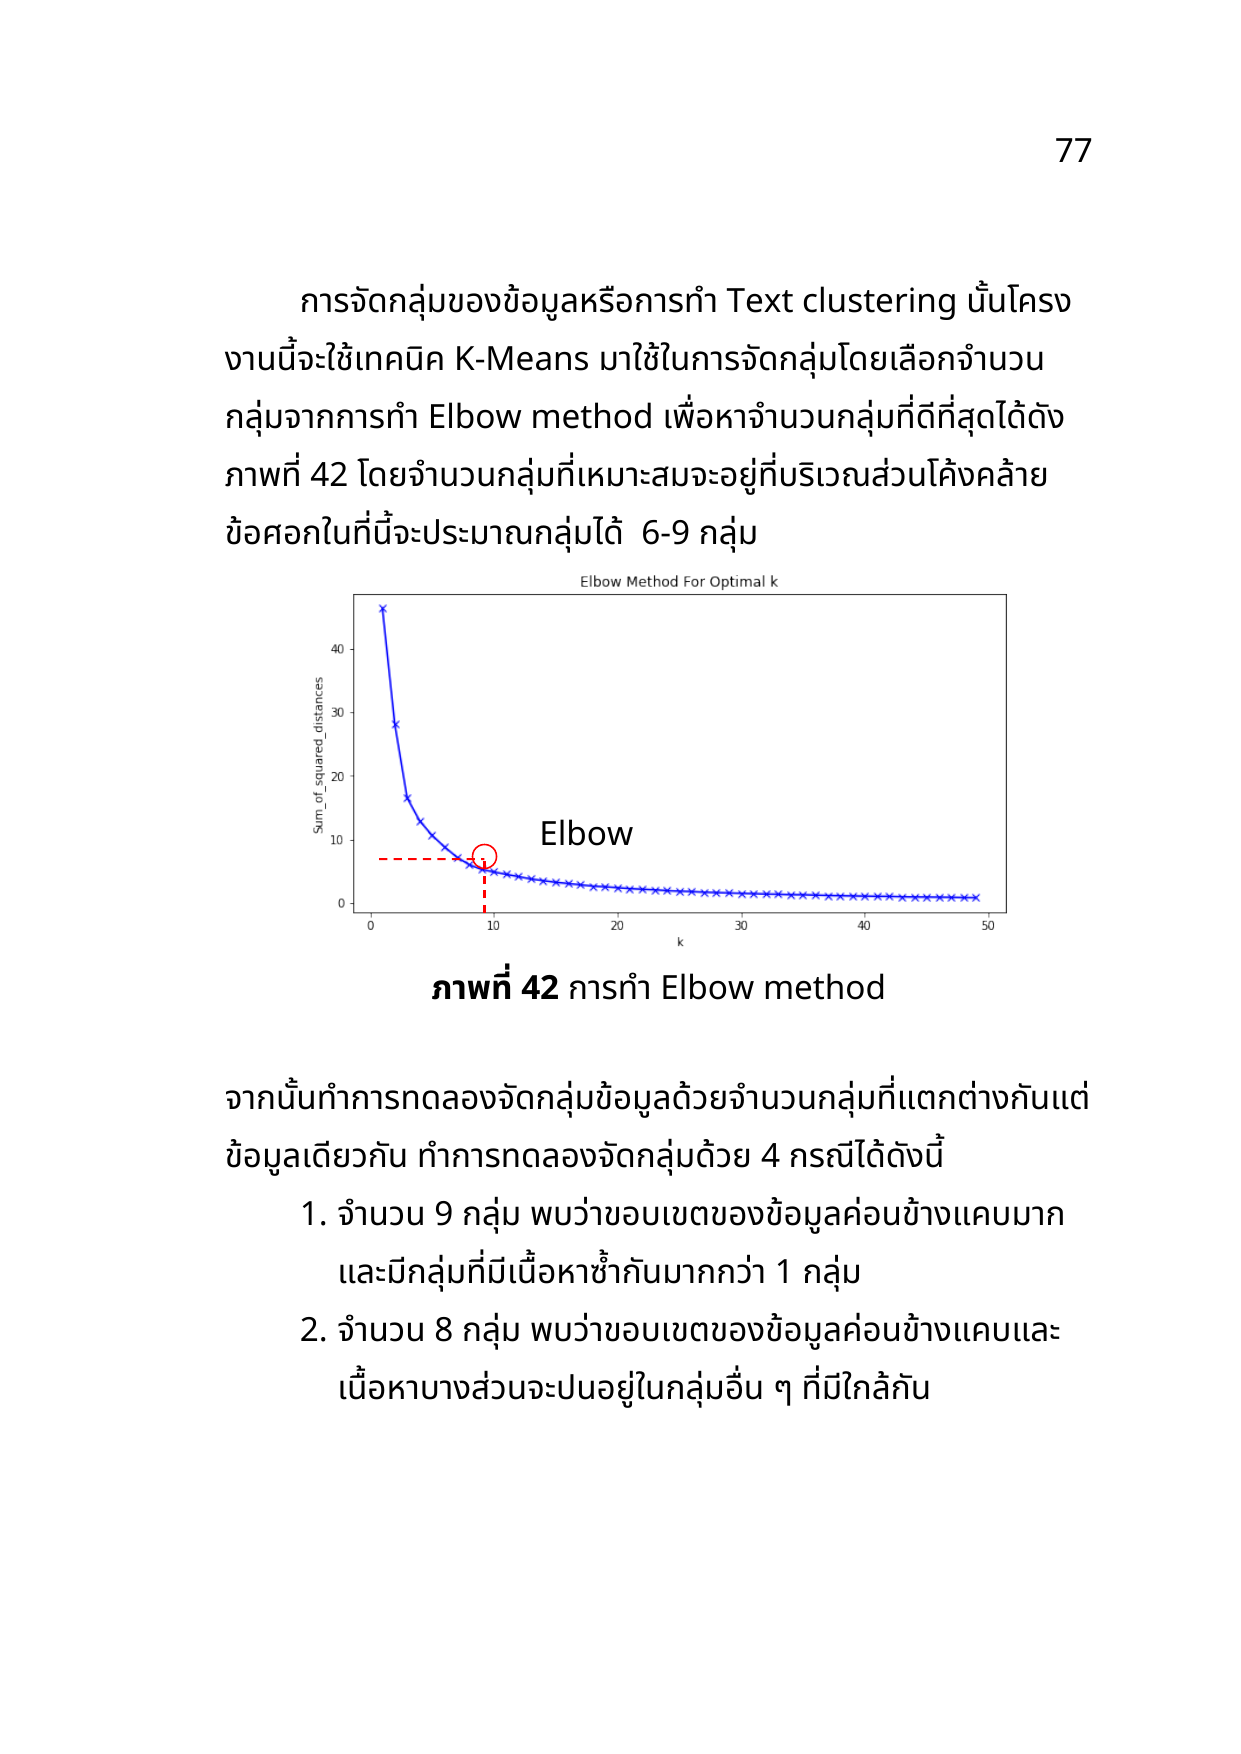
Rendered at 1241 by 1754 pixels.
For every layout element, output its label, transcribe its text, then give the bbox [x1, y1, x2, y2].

picture [304, 567, 1013, 957]
text การจัดกลุ่มของข้อมูลหรือการทำ Text clustering นั้นโครงงานนี้จะใช้เทคนิค K-Means มาใช้ในการจัดกลุ่มโดยเลือกจำนวนกลุ่มจากการทำ Elbow method เพื่อหาจำนวนกลุ่มที่ดีที่สุดได้ดังภาพที่ 42 โดยจำนวนกลุ่มที่เหมาะสมจะอยู่ที่บริเวณส่วนโค้งคล้ายข้อศอกในที่นี้จะประมาณกลุ่มได้ 6-9 กลุ่ม [224, 277, 1092, 560]
list จำนวน 8 กลุ่ม พบว่าขอบเขตของข้อมูลค่อนข้างแคบและเนื้อหาบางส่วนจะปนอยู่ในกลุ่มอื่น ๆ ที่มีใกล้กัน [299, 1306, 1092, 1414]
text จากนั้นทำการทดลองจัดกลุ่มข้อมูลด้วยจำนวนกลุ่มที่แตกต่างกันแต่ข้อมูลเดียวกัน ทำการทดลองจัดกลุ่มด้วย 4 กรณีได้ดังนี้ [224, 1074, 1092, 1182]
text ภาพที่ 42 การทำ Elbow method [224, 963, 1092, 1014]
list จำนวน 9 กลุ่ม พบว่าขอบเขตของข้อมูลค่อนข้างแคบมากและมีกลุ่มที่มีเนื้อหาซ้ำกันมากกว่า 1 กลุ่ม [299, 1190, 1092, 1298]
